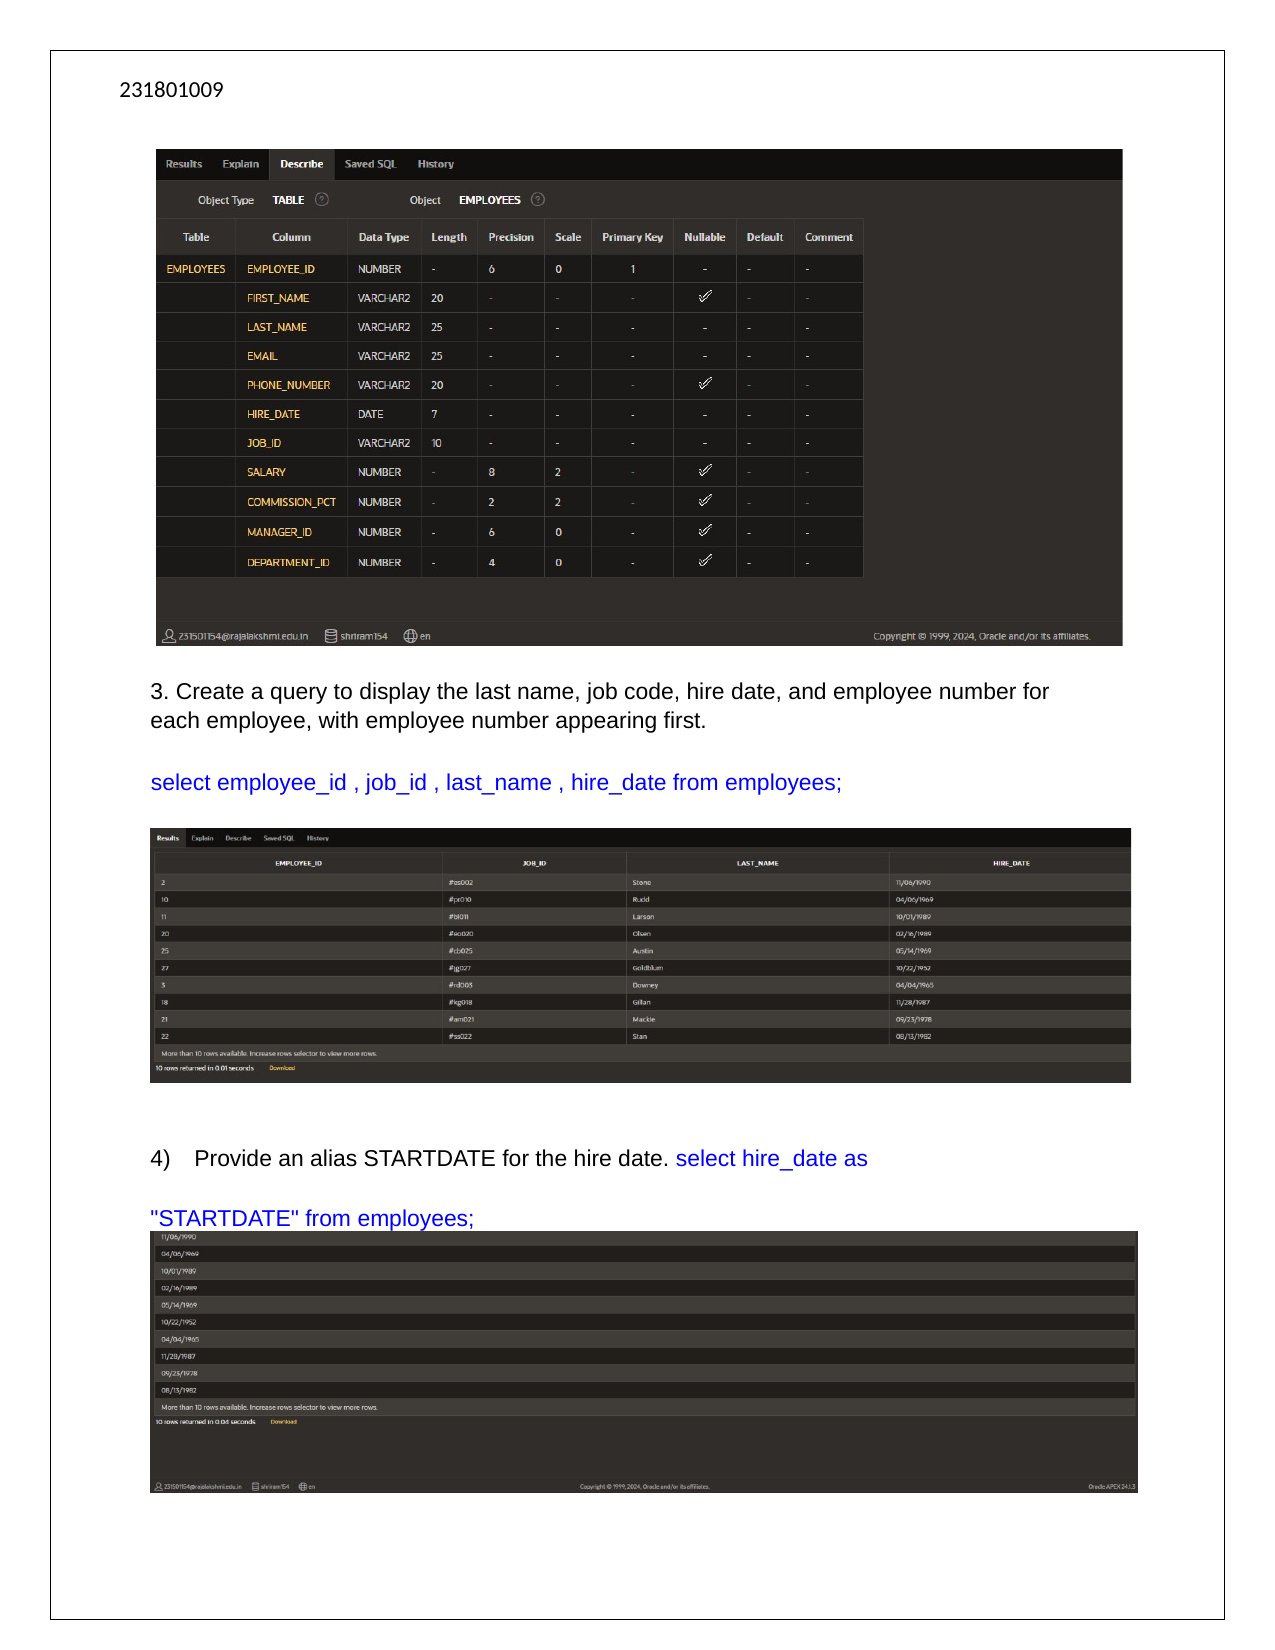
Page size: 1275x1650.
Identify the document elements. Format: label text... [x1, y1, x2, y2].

list Provide an alias STARTDATE for the hire date. select hire_date as "STARTDATE" from employees; [150, 1145, 937, 1231]
picture [156, 149, 1123, 646]
text 3. Create a query to display the last name, job code, hire date, and employee number for each employee, with employee number appearing first. [150, 678, 1106, 733]
text select employee_id , job_id , last_name , hire_date from employees; [150, 768, 1139, 795]
picture [150, 1231, 1138, 1493]
picture [150, 828, 1132, 1083]
